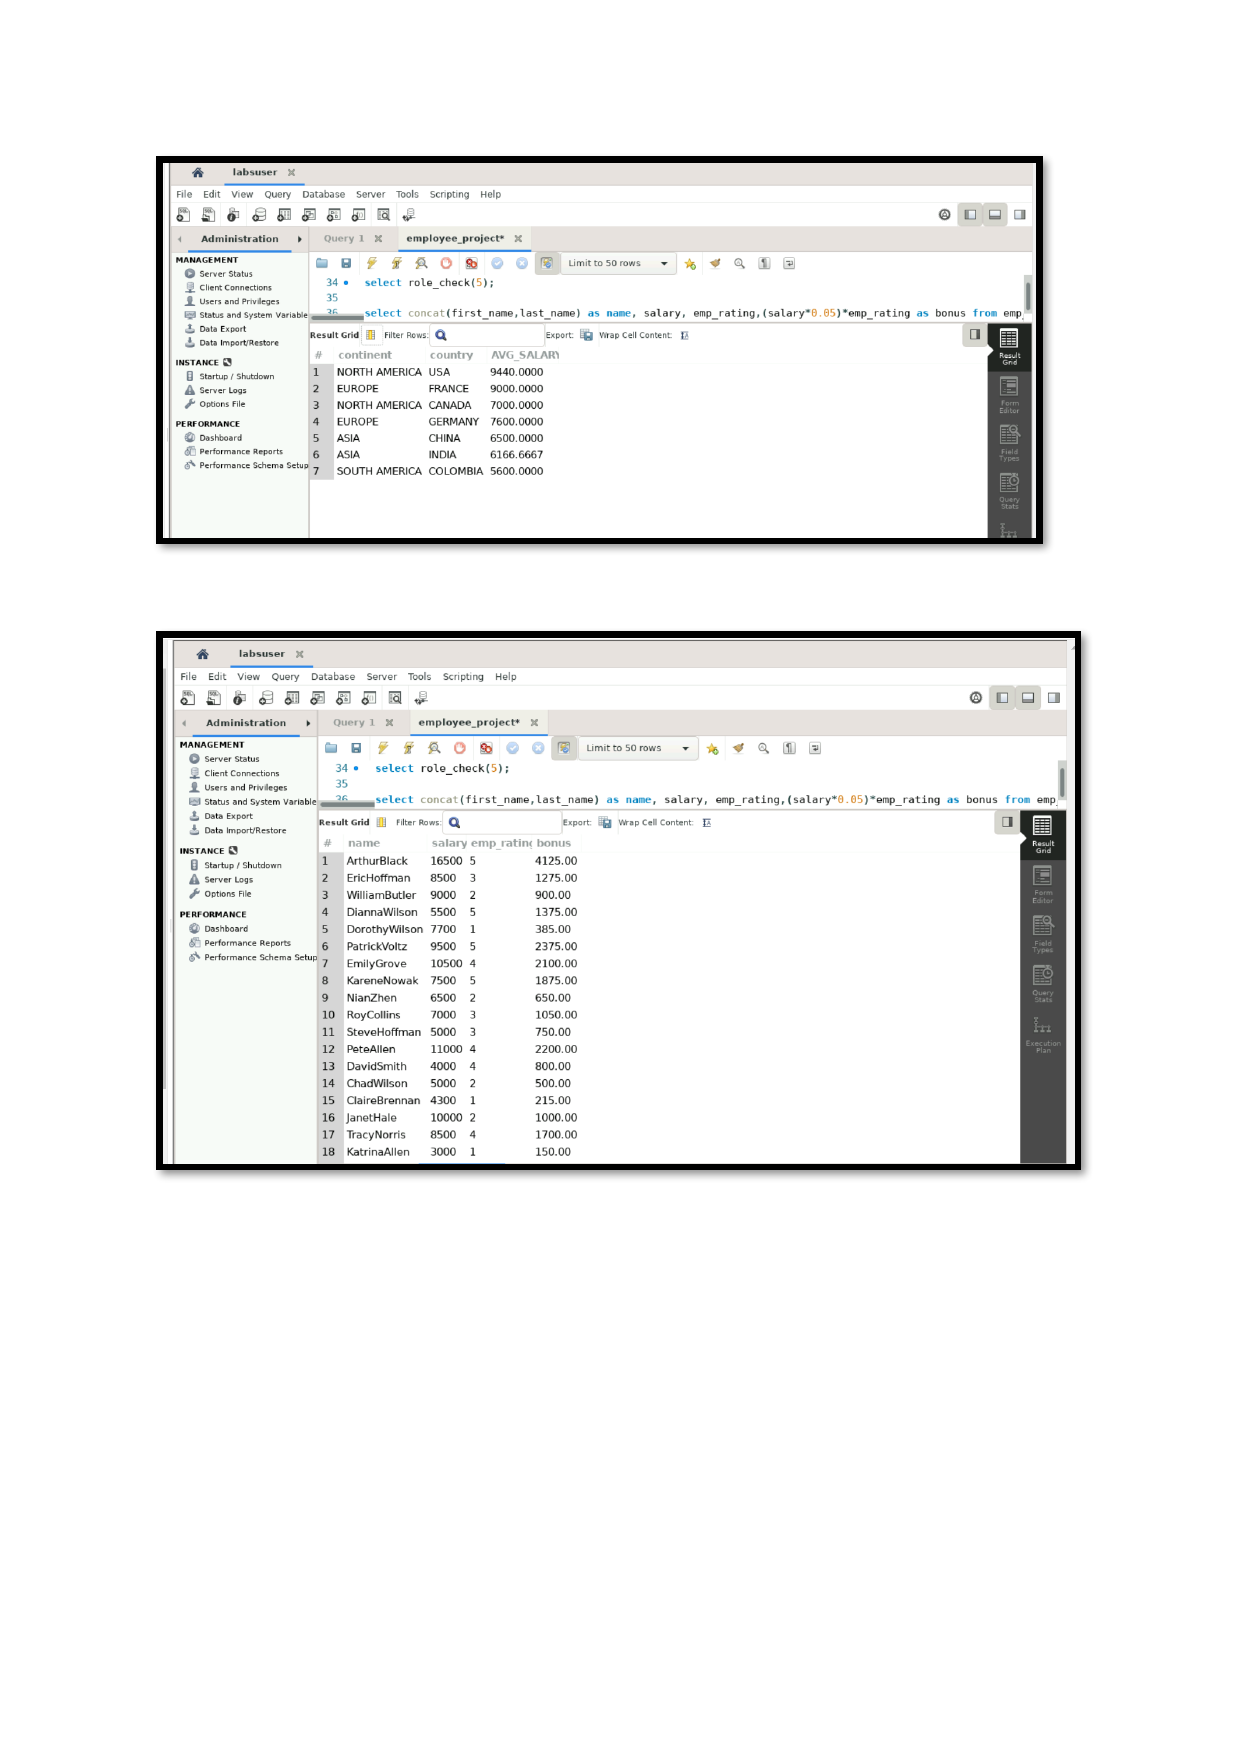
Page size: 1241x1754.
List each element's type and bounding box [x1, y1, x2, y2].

picture [163, 638, 1075, 1164]
picture [163, 163, 1036, 538]
